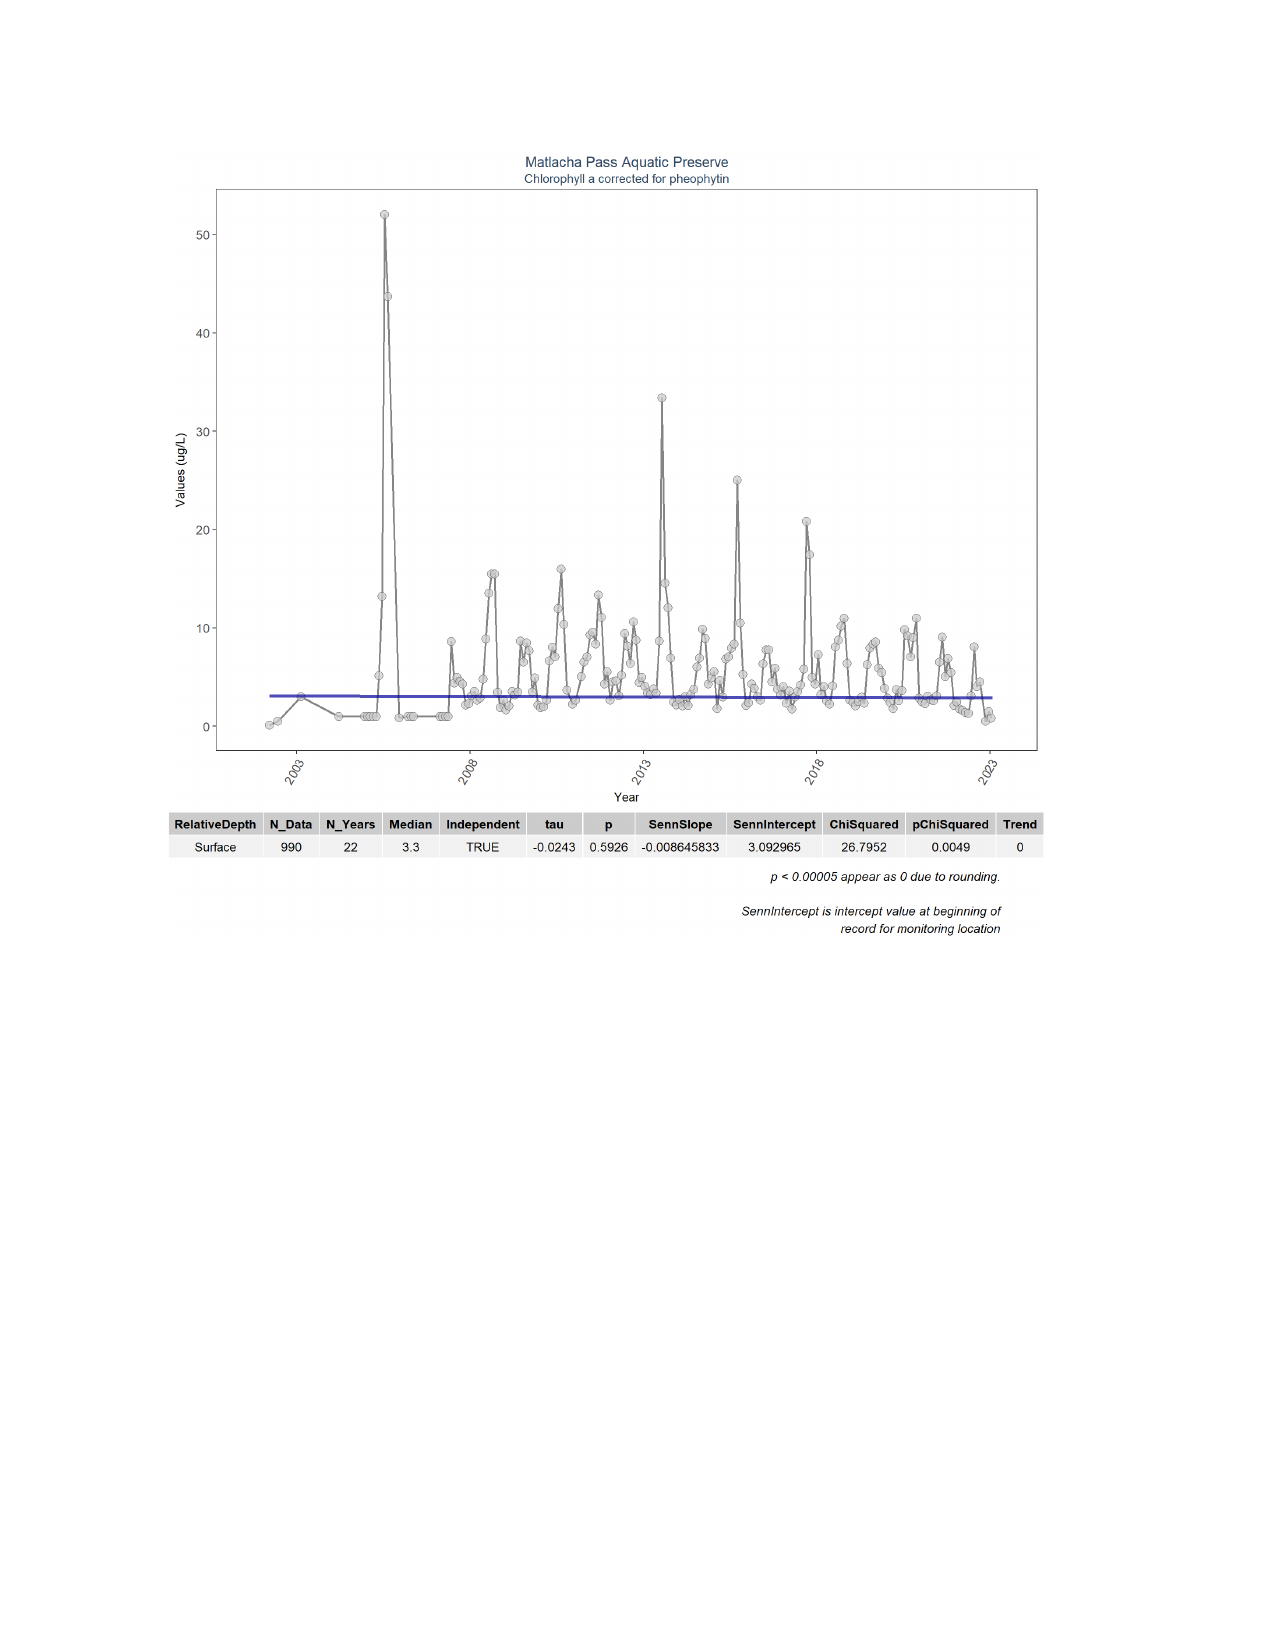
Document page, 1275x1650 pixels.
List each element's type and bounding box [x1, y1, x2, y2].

picture [168, 150, 1044, 938]
